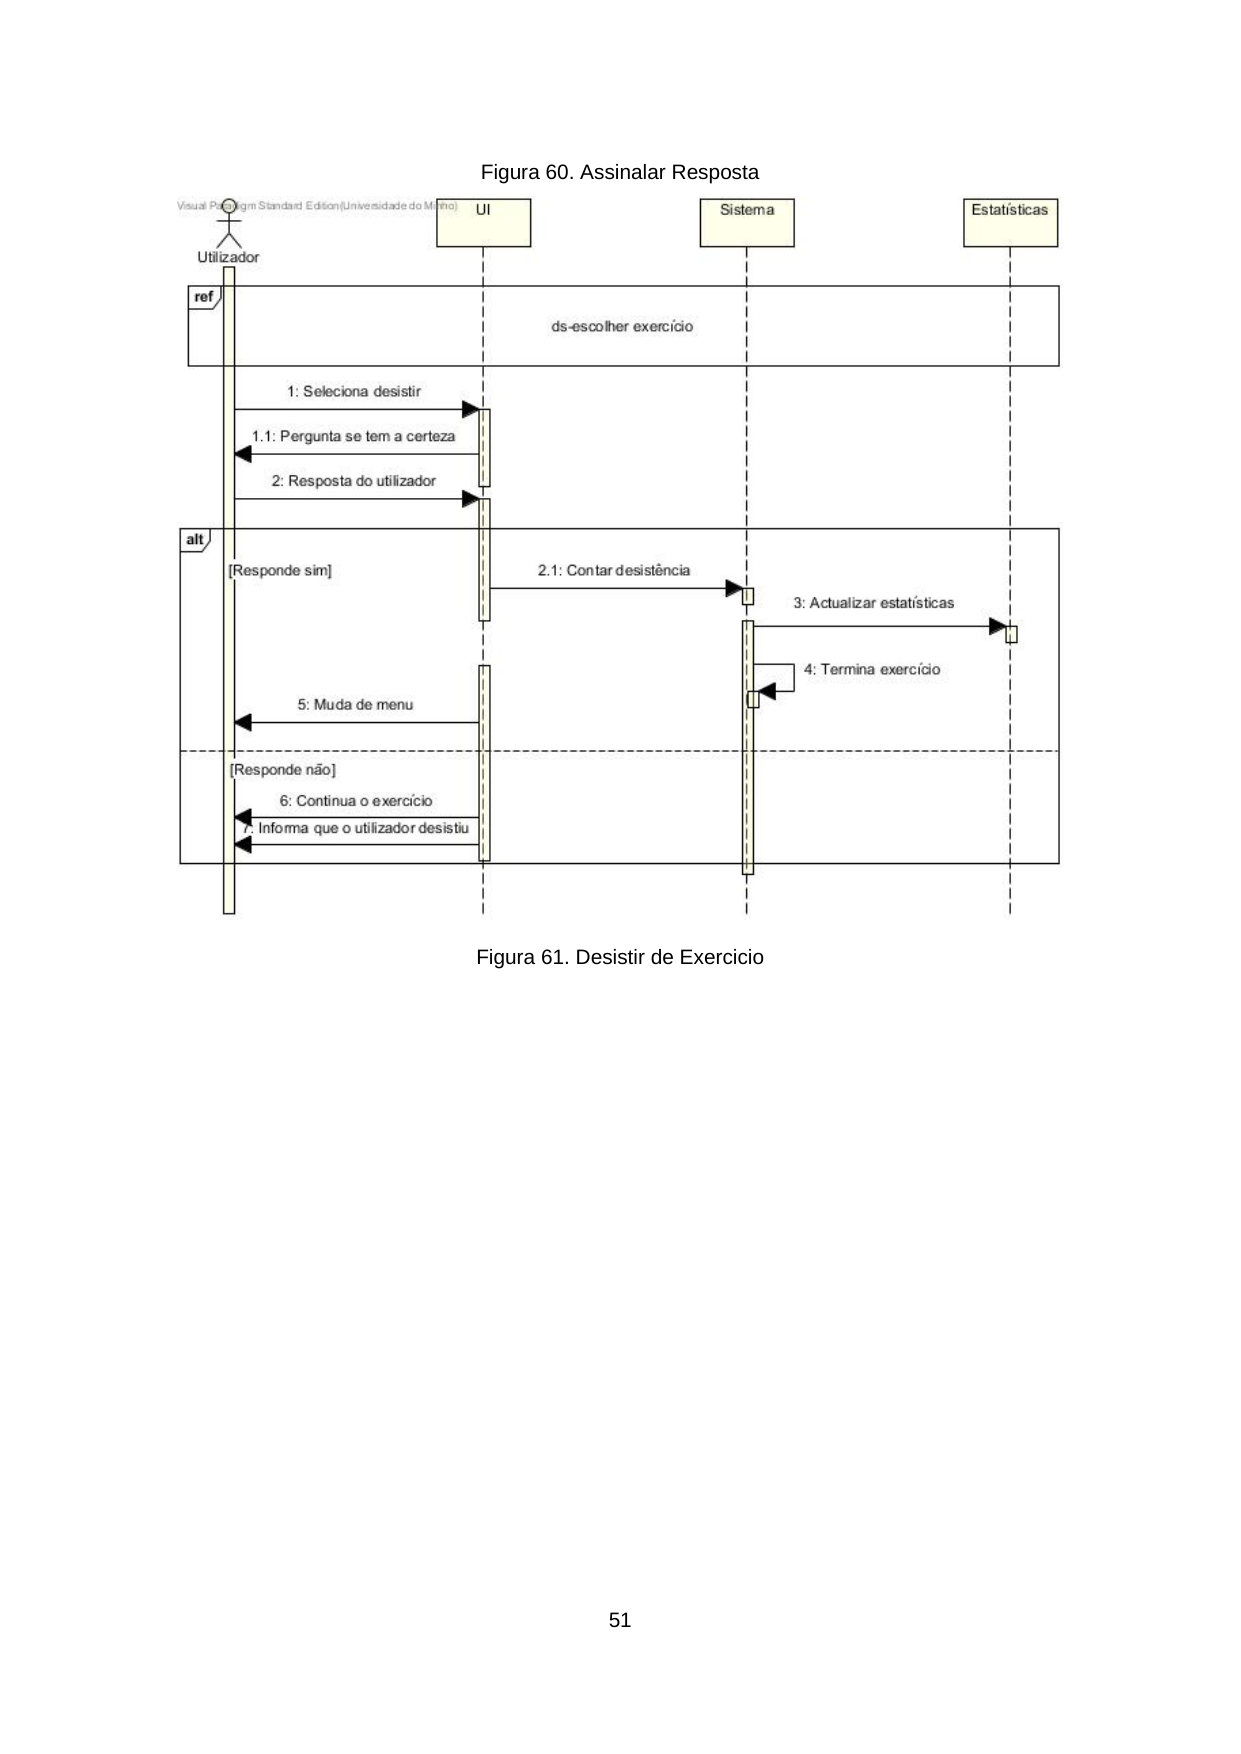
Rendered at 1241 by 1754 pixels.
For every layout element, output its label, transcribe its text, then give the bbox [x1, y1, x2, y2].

text Figura 61. Desistir de Exercicio [177, 944, 1063, 968]
picture [177, 196, 1064, 920]
text Figura 60. Assinalar Resposta [177, 160, 1063, 196]
